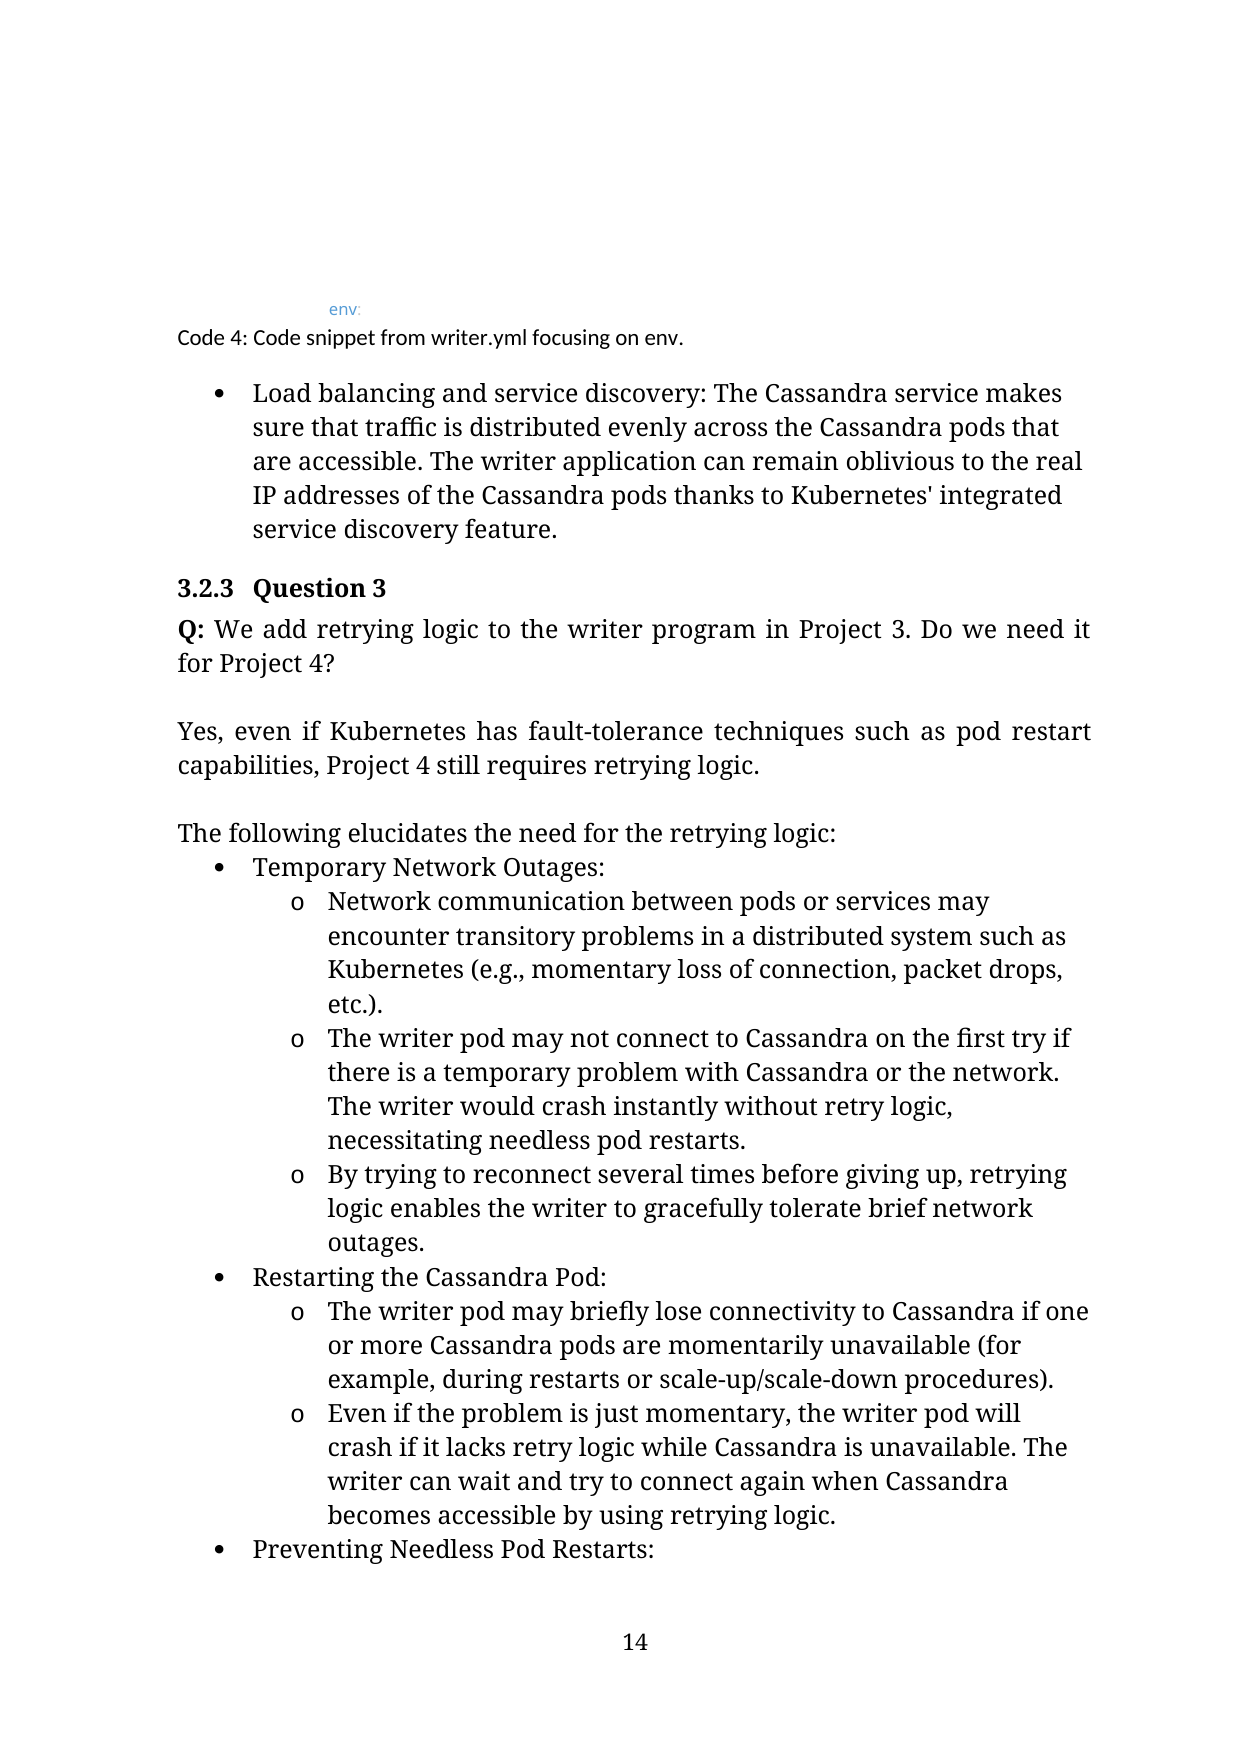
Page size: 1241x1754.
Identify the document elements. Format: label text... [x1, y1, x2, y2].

list Network communication between pods or services may encounter transitory problems in a distributed system such as Kubernetes (e.g., momentary loss of connection, packet drops, etc.). [290, 884, 1092, 1020]
list Load balancing and service discovery: The Cassandra service makes sure that traffic is distributed evenly across the Cassandra pods that are accessible. The writer application can remain oblivious to the real IP addresses of the Cassandra pods thanks to Kubernetes' integrated service discovery feature. [215, 376, 1092, 546]
list Even if the problem is just momentary, the writer pod will crash if it lacks retry logic while Cassandra is unavailable. The writer can wait and try to connect again when Cassandra becomes accessible by using retrying logic. [290, 1396, 1092, 1532]
list The writer pod may briefly lose connectivity to Cassandra if one or more Cassandra pods are momentarily unavailable (for example, during restarts or scale-up/scale-down procedures). [290, 1293, 1092, 1396]
list Preventing Needless Pod Restarts: [215, 1532, 1092, 1566]
text Q: We add retrying logic to the writer program in Project 3. Do we need it for Project 4? [177, 611, 1092, 679]
text Code 4: Code snippet from writer.yml focusing on env. [177, 323, 1092, 351]
list Restarting the Cassandra Pod: [215, 1259, 1092, 1293]
list Temporary Network Outages: [215, 850, 1092, 884]
list By trying to reconnect several times before giving up, retrying logic enables the writer to gracefully tolerate brief network outages. [290, 1157, 1092, 1259]
list The writer pod may not connect to Cassandra on the first try if there is a temporary problem with Cassandra or the network. The writer would crash instantly without retry logic, necessitating needless pod restarts. [290, 1020, 1092, 1157]
text Yes, even if Kubernetes has fault-tolerance techniques such as pod restart capabilities, Project 4 still requires retrying logic. [177, 713, 1092, 782]
subtitle Question 3 [177, 571, 1092, 605]
text The following elucidates the need for the retrying logic: [177, 816, 1092, 850]
